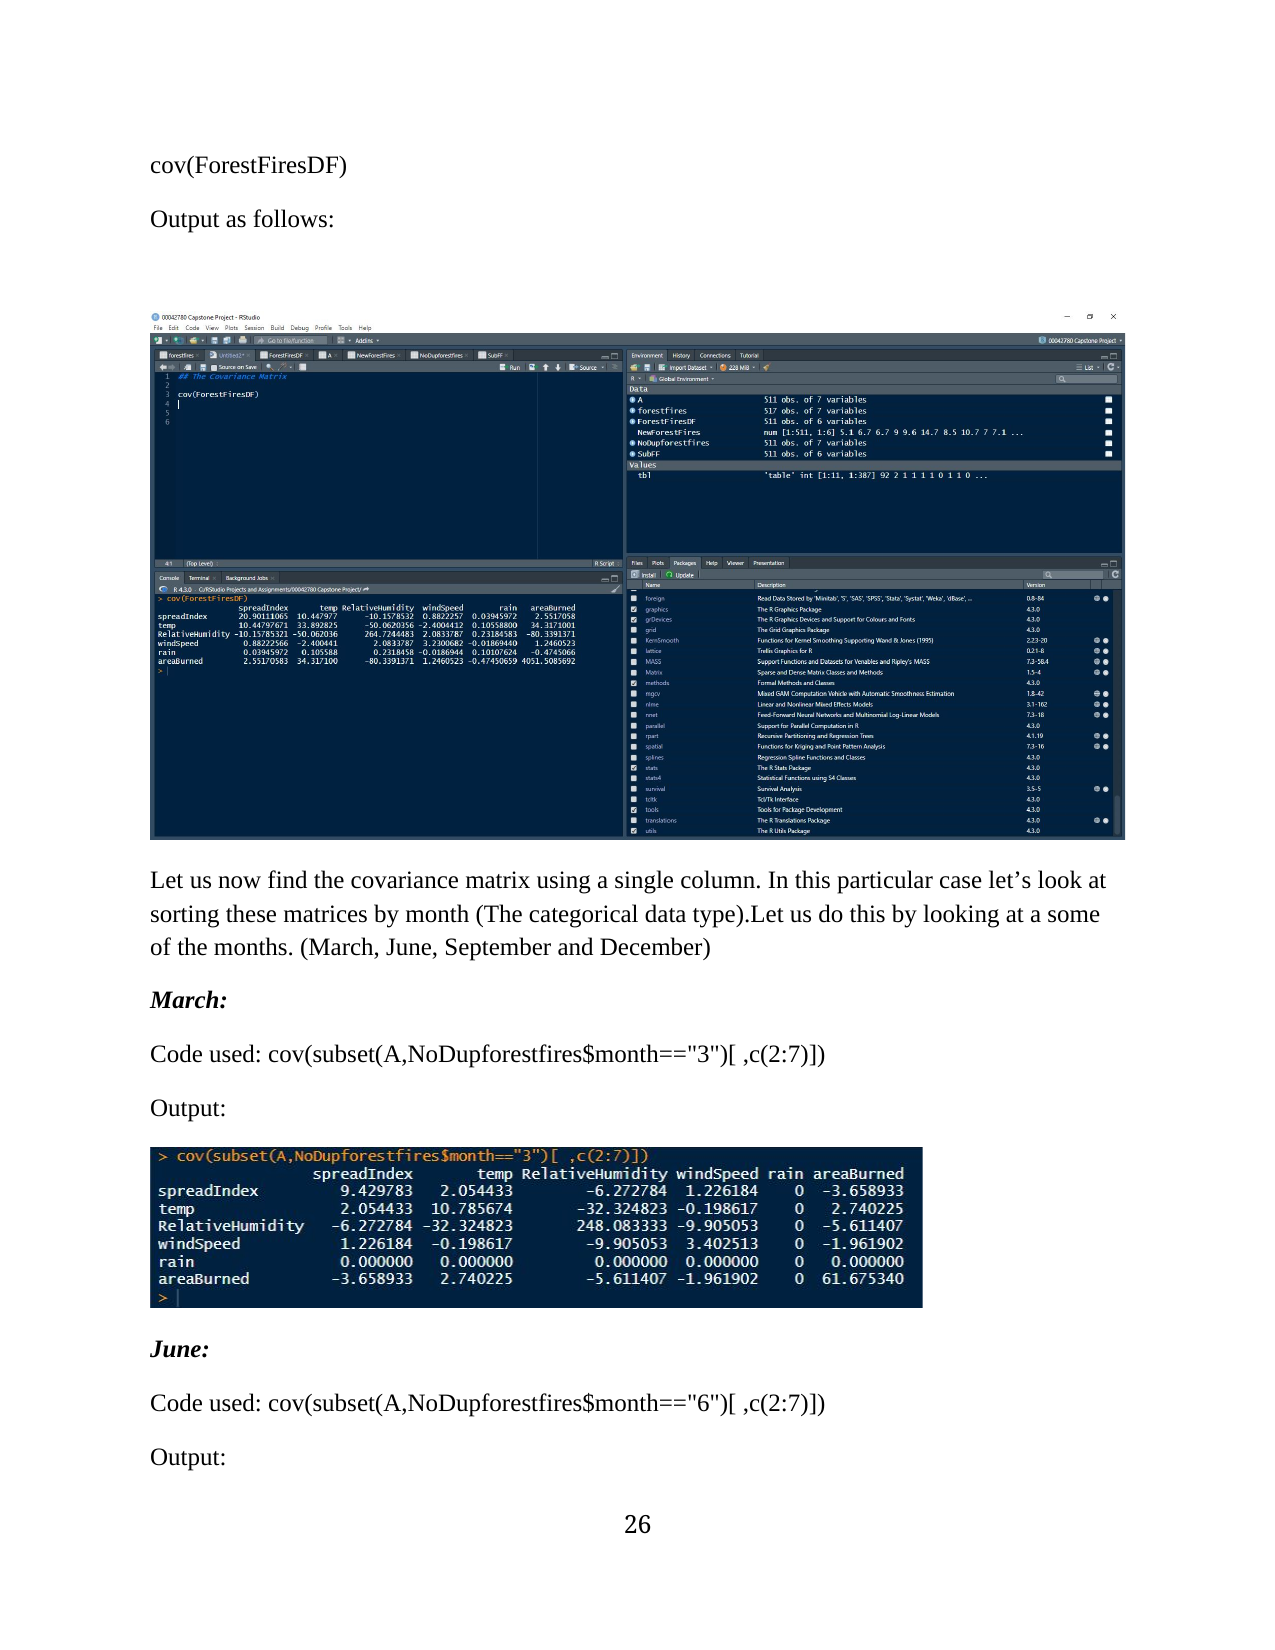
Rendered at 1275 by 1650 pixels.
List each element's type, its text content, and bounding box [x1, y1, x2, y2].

text Output: [150, 1093, 1125, 1122]
picture [150, 1147, 923, 1308]
text Output as follows: [150, 204, 1125, 233]
text Output: [150, 1442, 1125, 1470]
text cov(ForestFiresDF) [150, 150, 1125, 179]
text June: [150, 1334, 1125, 1363]
picture [150, 311, 1125, 840]
text Code used: cov(subset(A,NoDupforestfires$month=="6")[ ,c(2:7)]) [150, 1388, 1125, 1417]
text March: [150, 986, 1125, 1014]
text Let us now find the covariance matrix using a single column. In this particular case let’s look at sorting these matrices by month (The categorical data type).Let us do this by looking at a some of the months. (March, June, September and December) [150, 866, 1125, 960]
text Code used: cov(subset(A,NoDupforestfires$month=="3")[ ,c(2:7)]) [150, 1039, 1125, 1068]
